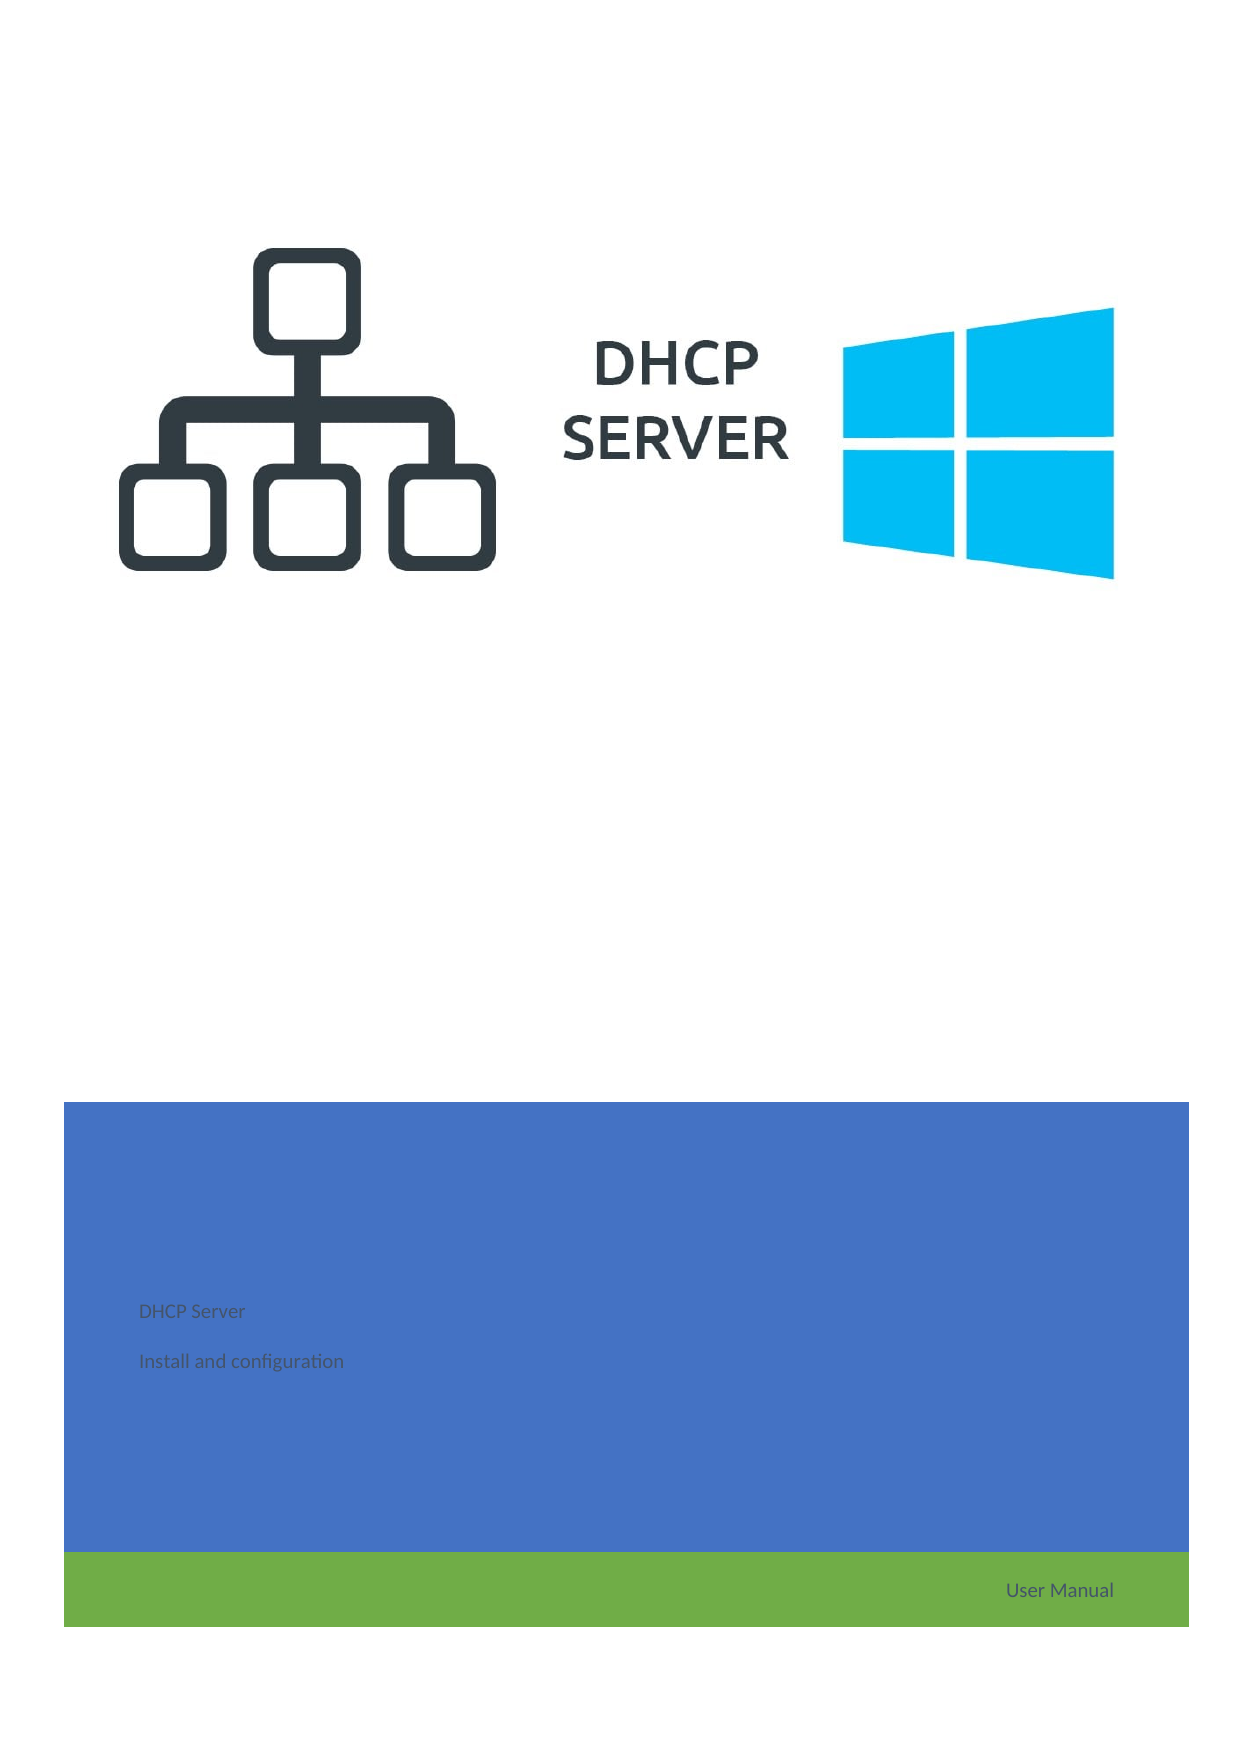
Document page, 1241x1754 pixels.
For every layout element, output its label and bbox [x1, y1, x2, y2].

picture [63, 127, 1188, 760]
